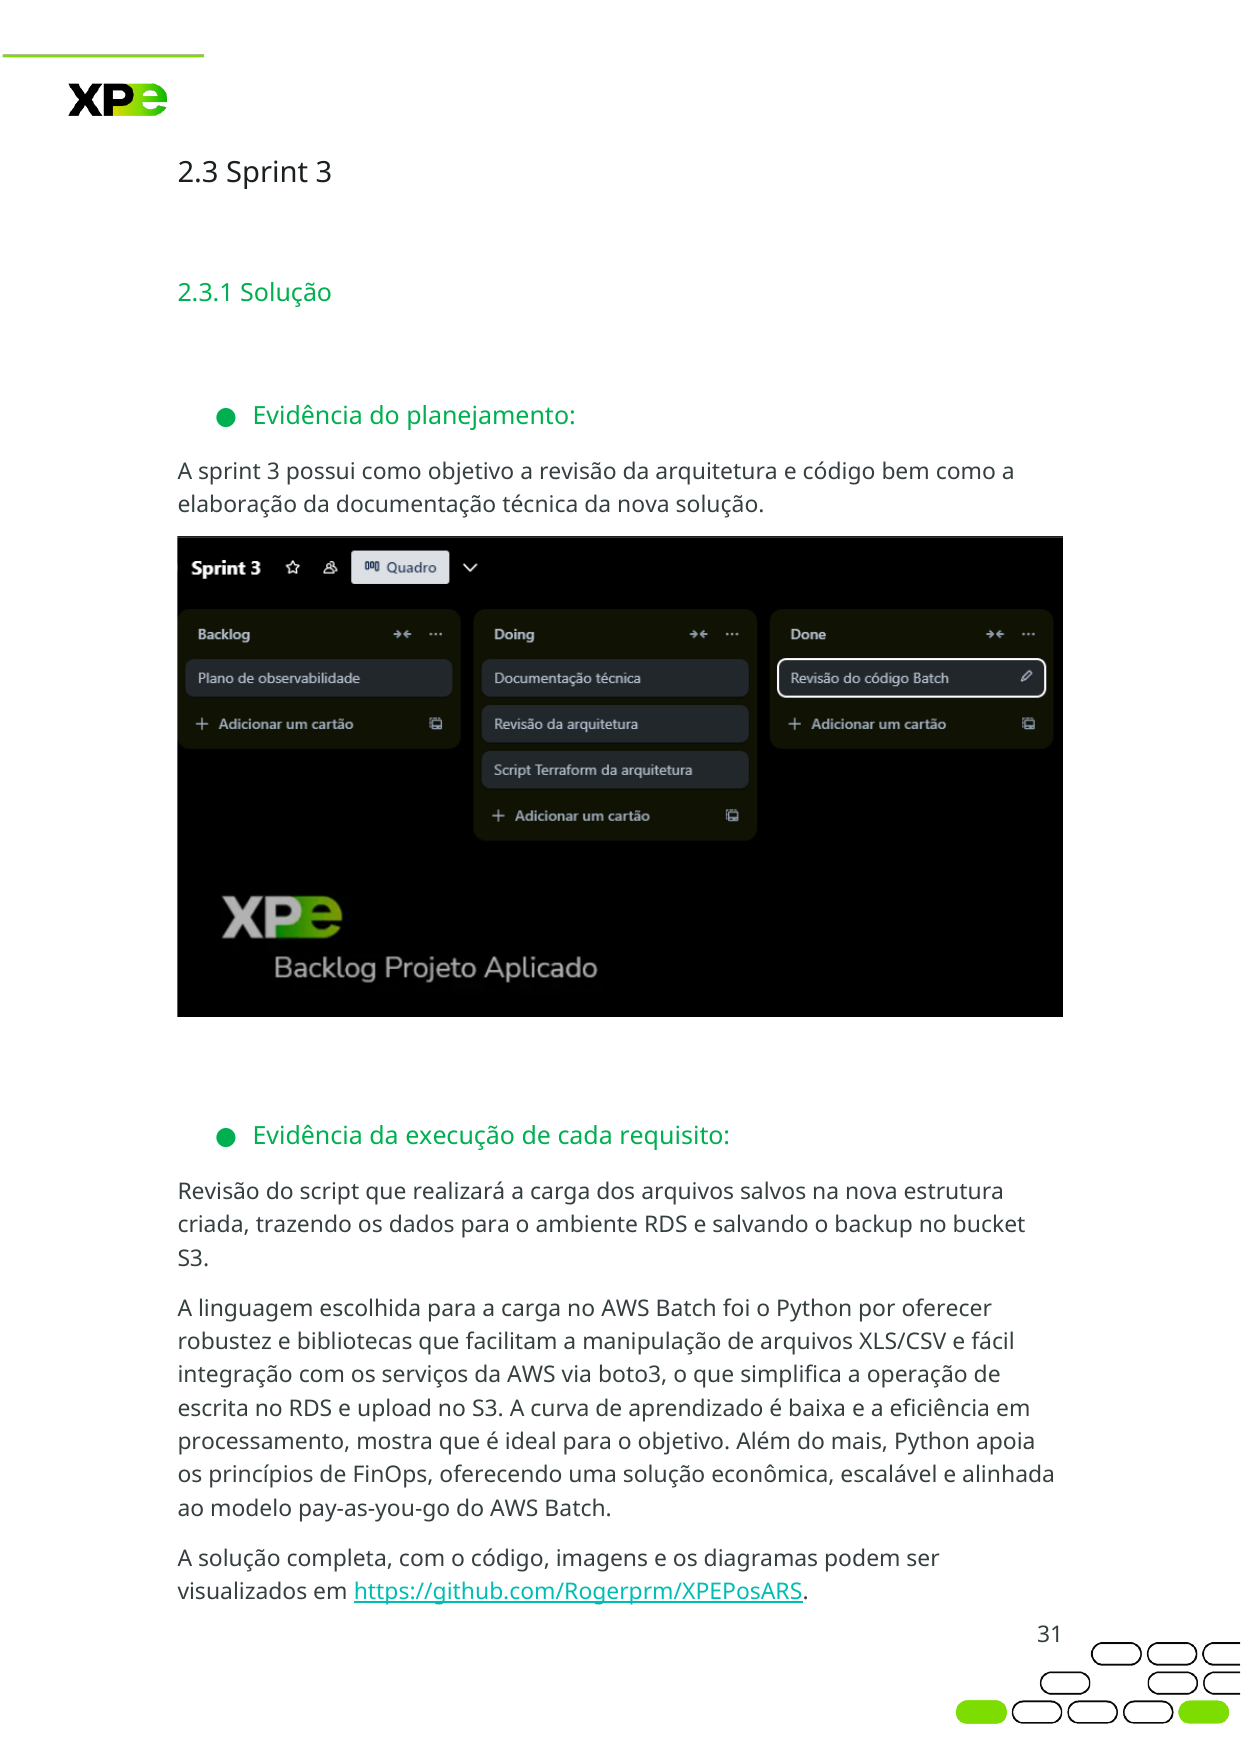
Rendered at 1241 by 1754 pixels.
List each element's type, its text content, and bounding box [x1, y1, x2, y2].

picture [2, 51, 205, 148]
text A linguagem escolhida para a carga no AWS Batch foi o Python por oferecer robustez e bibliotecas que facilitam a manipulação de arquivos XLS/CSV e fácil integração com os serviços da AWS via boto3, o que simplifica a operação de escrita no RDS e upload no S3. A curva de aprendizado é baixa e a eficiência em processamento, mostra que é ideal para o objetivo. Além do mais, Python apoia os princípios de FinOps, oferecendo uma solução econômica, escalável e alinhada ao modelo pay-as-you-go do AWS Batch. [177, 1289, 1063, 1523]
text Revisão do script que realizará a carga dos arquivos salvos na nova estrutura criada, trazendo os dados para o ambiente RDS e salvando o backup no bucket S3. [177, 1173, 1063, 1273]
subtitle 2.3 Sprint 3 [177, 152, 1063, 191]
picture [177, 536, 1063, 1017]
subtitle Evidência da execução de cada requisito: [215, 1118, 1063, 1152]
text A sprint 3 possui como objetivo a revisão da arquitetura e código bem como a elaboração da documentação técnica da nova solução. [177, 453, 1063, 519]
subtitle Evidência do planejamento: [215, 398, 1063, 432]
subtitle 2.3.1 Solução [177, 275, 1063, 309]
text A solução completa, com o código, imagens e os diagramas podem ser visualizados em https://github.com/Rogerprm/XPEPosARS. [177, 1539, 1063, 1606]
picture [955, 1642, 1241, 1724]
